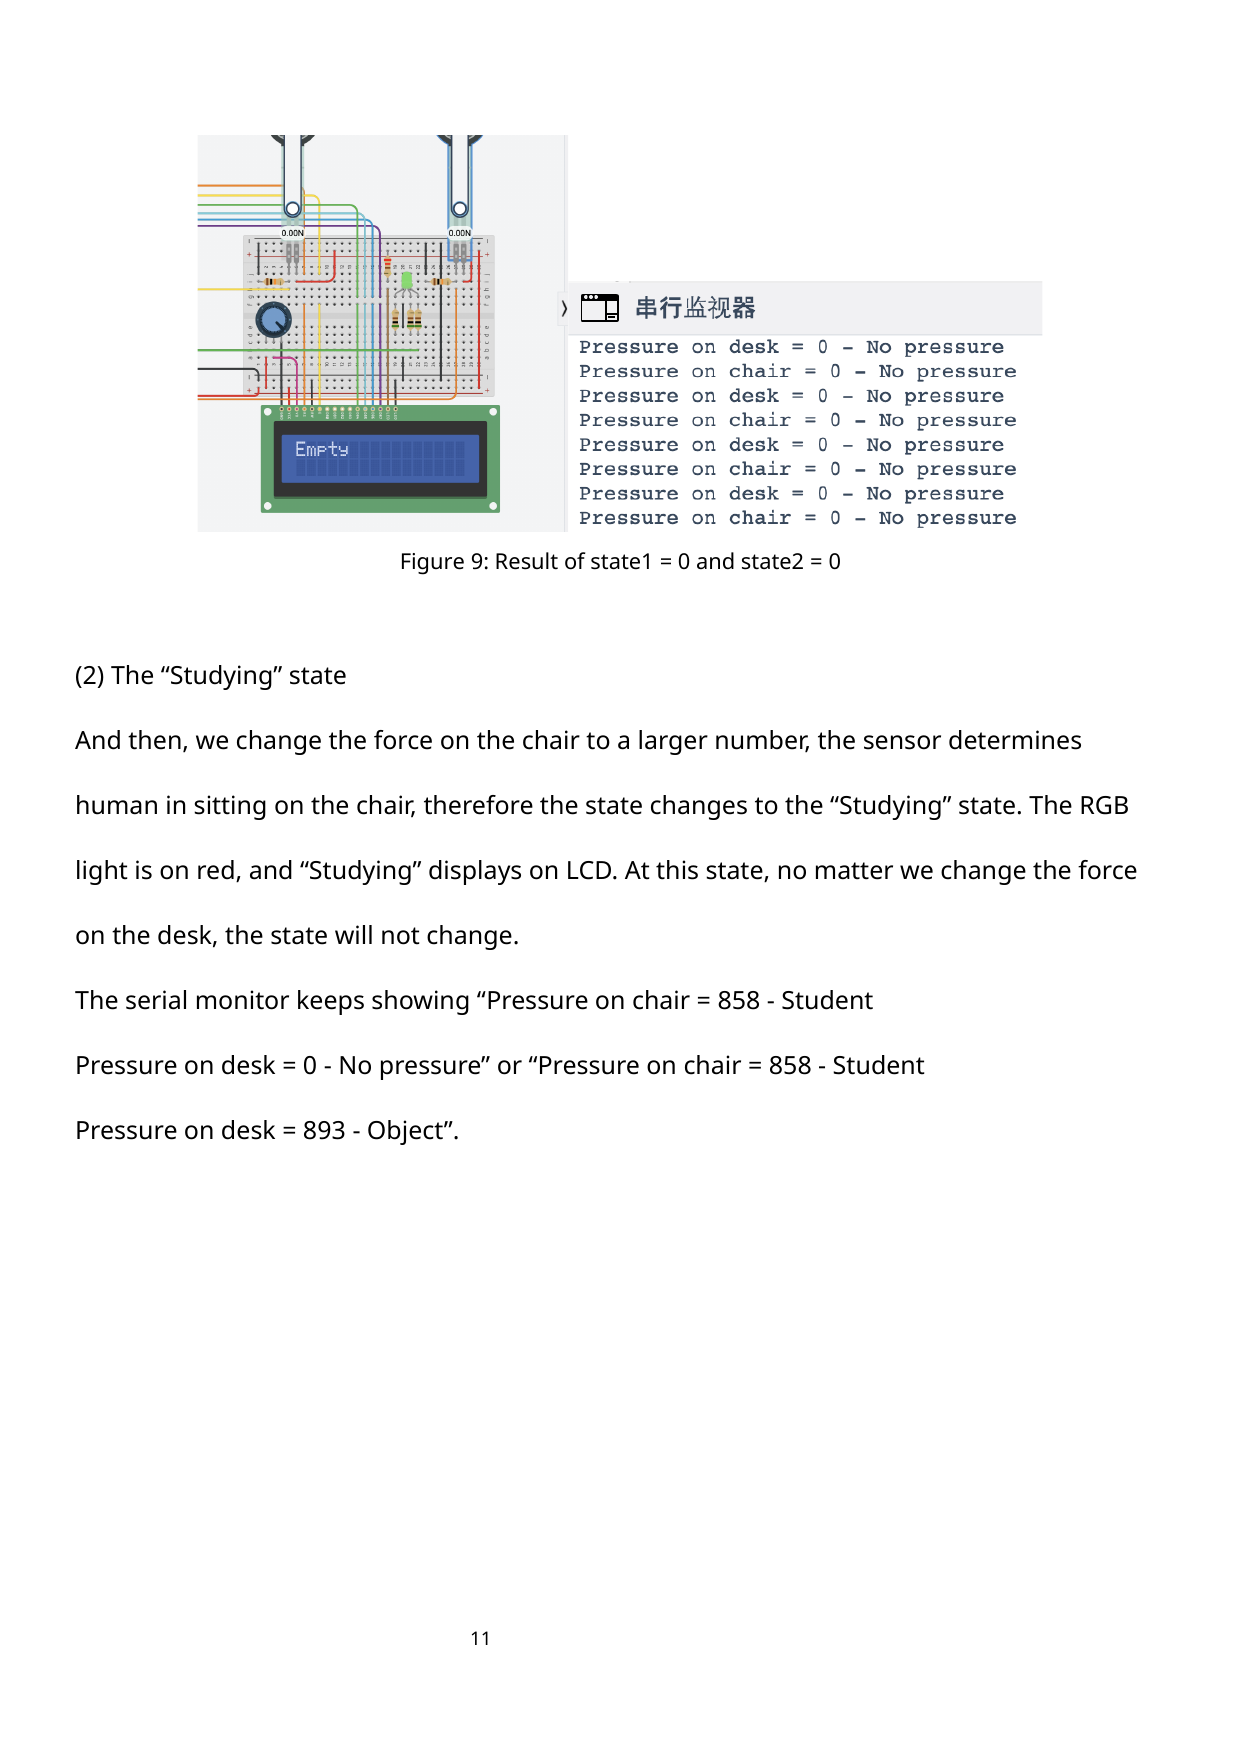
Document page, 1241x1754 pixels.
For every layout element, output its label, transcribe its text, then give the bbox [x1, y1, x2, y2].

picture [197, 135, 1043, 532]
text And then, we change the force on the chair to a larger number, the sensor determines human in sitting on the chair, therefore the state changes to the “Studying” state. The RGB light is on red, and “Studying” displays on LCD. At this state, no matter we change the force on the desk, the state will not change. [75, 707, 1165, 967]
list The “Studying” state [75, 642, 1165, 707]
text Pressure on desk = 893 - Object”. [75, 1097, 1165, 1162]
text Pressure on desk = 0 - No pressure” or “Pressure on chair = 858 - Student [75, 1032, 1165, 1097]
text The serial monitor keeps showing “Pressure on chair = 858 - Student [75, 967, 1165, 1032]
text Figure 9: Result of state1 = 0 and state2 = 0 [75, 544, 1165, 577]
